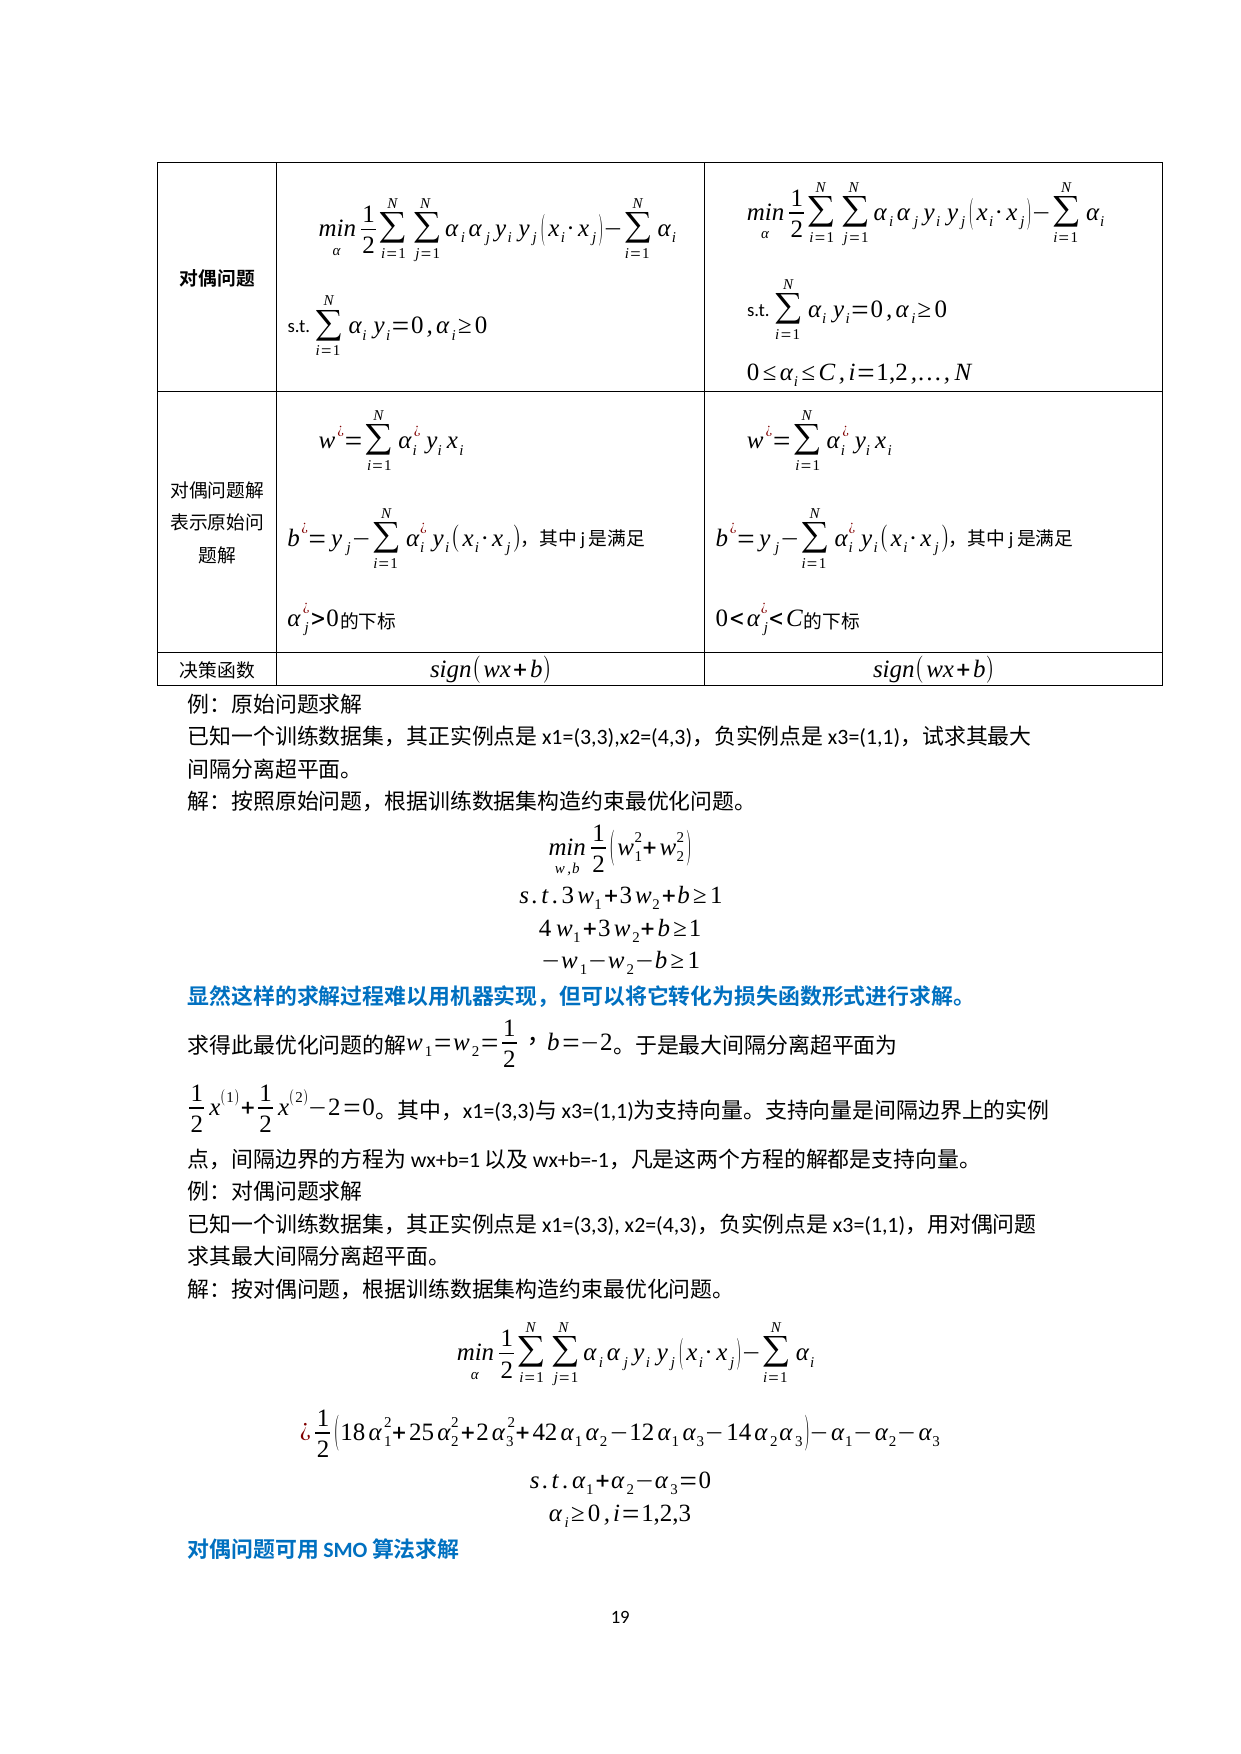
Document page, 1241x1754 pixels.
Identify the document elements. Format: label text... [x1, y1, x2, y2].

text 对偶问题可用SMO算法求解 [187, 1531, 1053, 1564]
table_cell ，其中j是满足的下标 [277, 392, 704, 652]
table_cell 对偶问题 [158, 163, 276, 391]
table_cell [277, 653, 704, 685]
table_cell 决策函数 [158, 653, 276, 685]
table_cell [705, 653, 1162, 685]
table_cell 对偶问题解表示原始问题解 [158, 392, 276, 652]
text 显然这样的求解过程难以用机器实现，但可以将它转化为损失函数形式进行求解。 [187, 979, 1053, 1011]
text 解：按对偶问题，根据训练数据集构造约束最优化问题。 [187, 1271, 1053, 1304]
text 例：对偶问题求解 [187, 1174, 1053, 1206]
text 已知一个训练数据集，其正实例点是x1=(3,3),x2=(4,3)，负实例点是x3=(1,1)，试求其最大间隔分离超平面。 [187, 719, 1053, 784]
text 解：按照原始问题，根据训练数据集构造约束最优化问题。 [187, 784, 1053, 816]
table_cell ，其中j是满足的下标 [705, 392, 1162, 652]
table_cell s.t. [705, 163, 1162, 391]
text 已知一个训练数据集，其正实例点是x1=(3,3), x2=(4,3)，负实例点是x3=(1,1)，用对偶问题求其最大间隔分离超平面。 [187, 1206, 1053, 1271]
text 例：原始问题求解 [187, 686, 1053, 719]
table_cell s.t. [277, 163, 704, 391]
text 求得此最优化问题的解。于是最大间隔分离超平面为。其中，x1=(3,3)与x3=(1,1)为支持向量。支持向量是间隔边界上的实例点，间隔边界的方程为wx+b=1以及wx+b=-1，凡是这两个方程的解都是支持向量。 [187, 1011, 1053, 1174]
